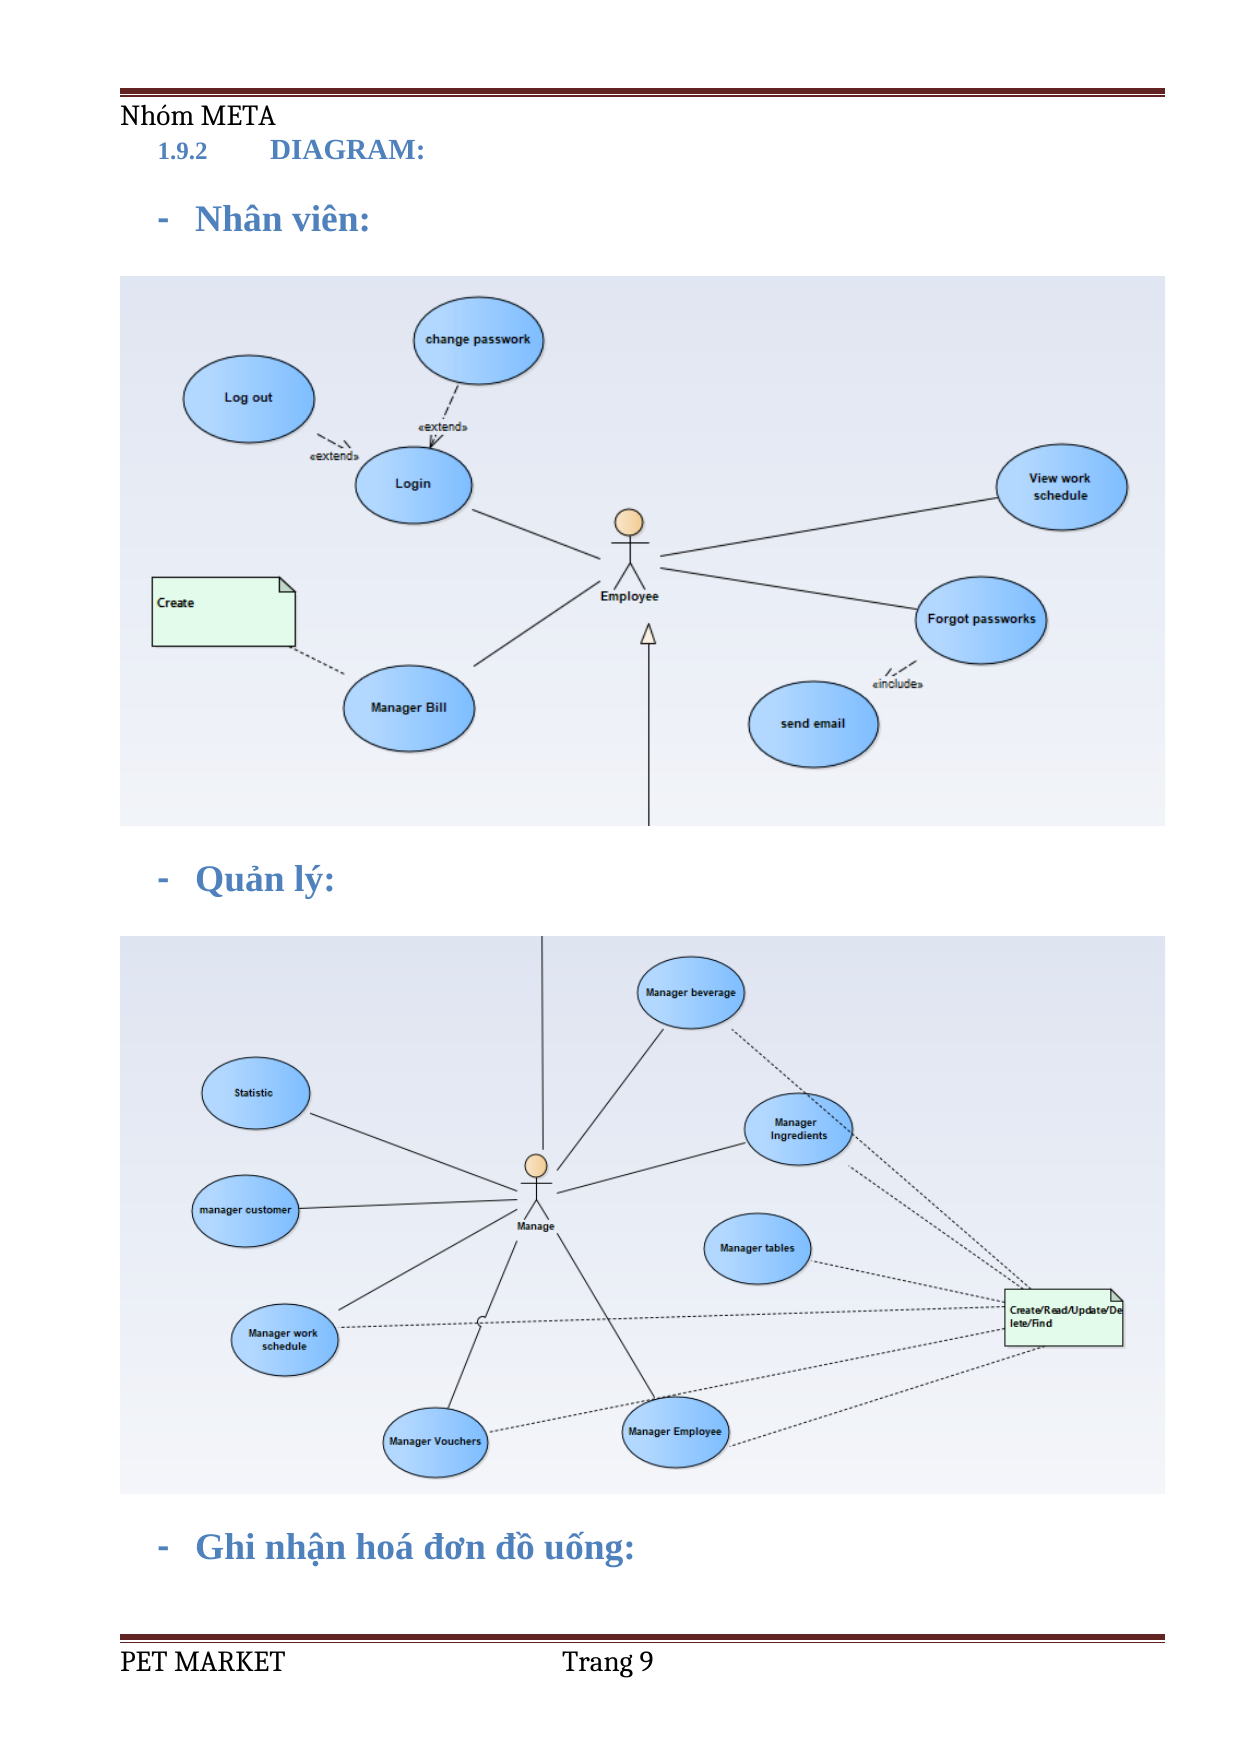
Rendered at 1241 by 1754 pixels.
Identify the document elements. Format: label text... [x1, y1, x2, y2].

picture [120, 936, 1166, 1494]
list Quản lý: [157, 855, 1165, 901]
list Ghi nhận hoá đơn đồ uống: [157, 1523, 1165, 1569]
subtitle DIAGRAM: [157, 132, 1165, 166]
picture [120, 276, 1166, 826]
list Nhân viên: [157, 195, 1165, 241]
